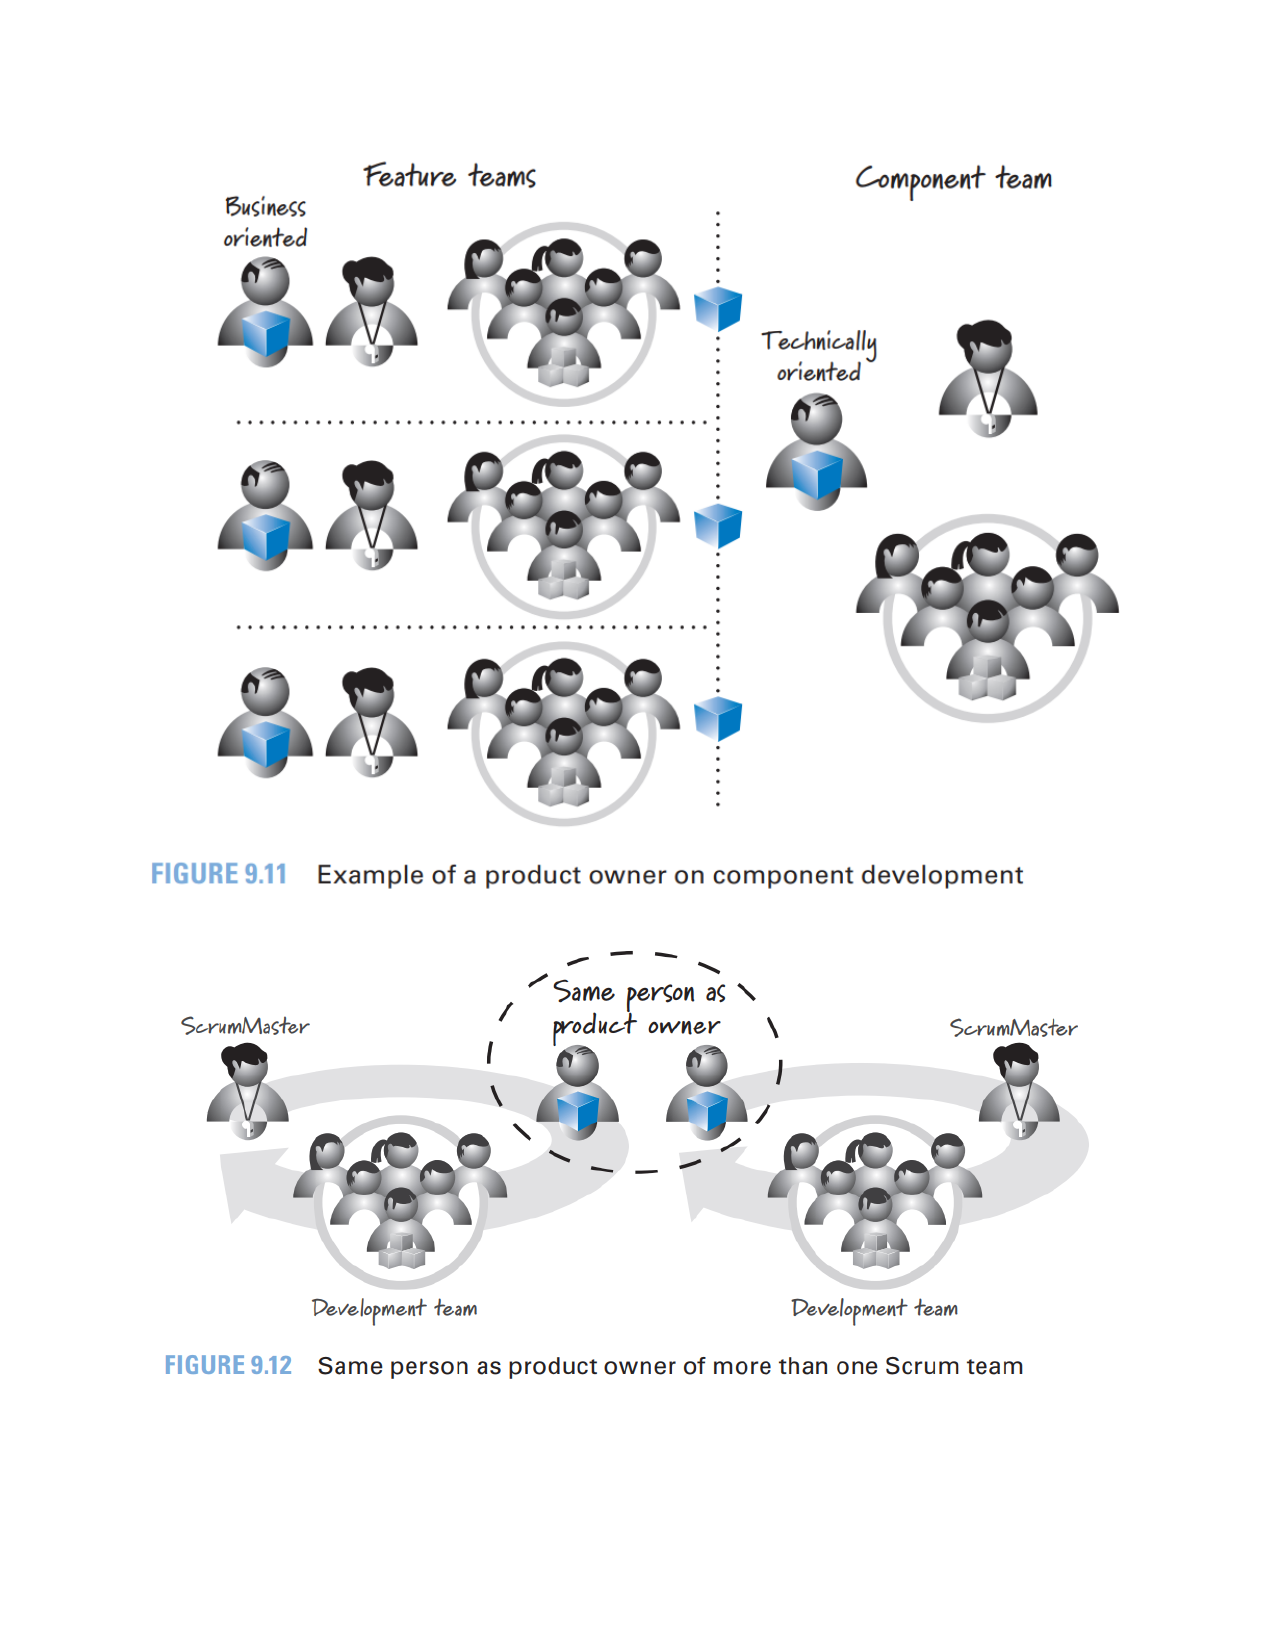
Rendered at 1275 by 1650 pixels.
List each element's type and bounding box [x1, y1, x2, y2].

picture [150, 150, 1125, 898]
picture [150, 910, 1125, 1384]
